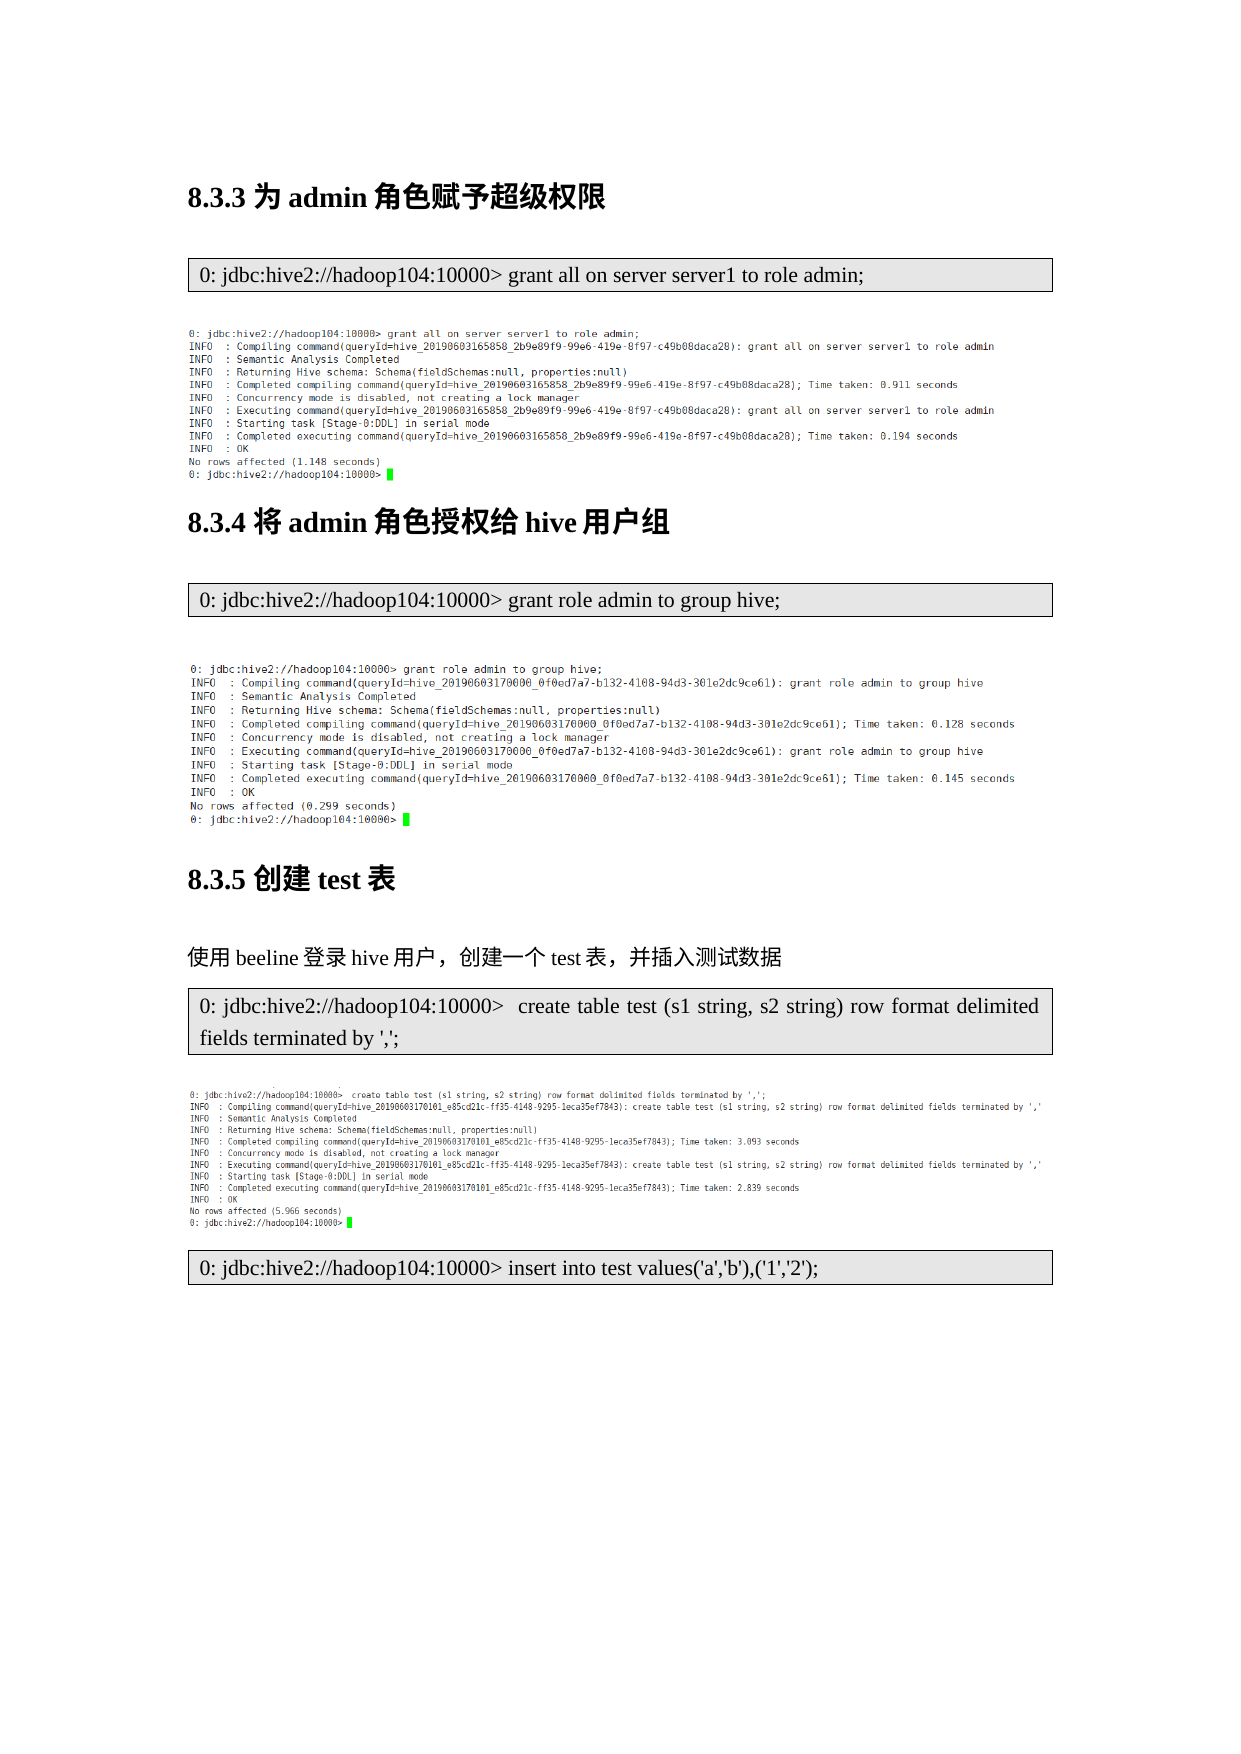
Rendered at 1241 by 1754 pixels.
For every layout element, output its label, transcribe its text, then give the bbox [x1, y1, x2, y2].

subtitle 8.3.3 为admin角色赋予超级权限 [187, 162, 1053, 227]
text 使用beeline登录hive用户，创建一个test表，并插入测试数据 [187, 940, 1053, 972]
table_header 0: jdbc:hive2://hadoop104:10000> grant all on server server1 to role admin; [189, 259, 1052, 291]
picture [187, 661, 1053, 833]
subtitle 8.3.4 将admin角色授权给hive用户组 [187, 487, 1053, 552]
picture [187, 326, 1053, 485]
table_header 0: jdbc:hive2://hadoop104:10000> grant role admin to group hive; [189, 584, 1052, 616]
picture [187, 1087, 1053, 1237]
table_header 0: jdbc:hive2://hadoop104:10000> create table test (s1 string, s2 string) row format delimited fields terminated by ','; [189, 989, 1052, 1054]
table_header 0: jdbc:hive2://hadoop104:10000> insert into test values('a','b'),('1','2'); [189, 1251, 1052, 1284]
subtitle 8.3.5 创建test表 [187, 844, 1053, 909]
